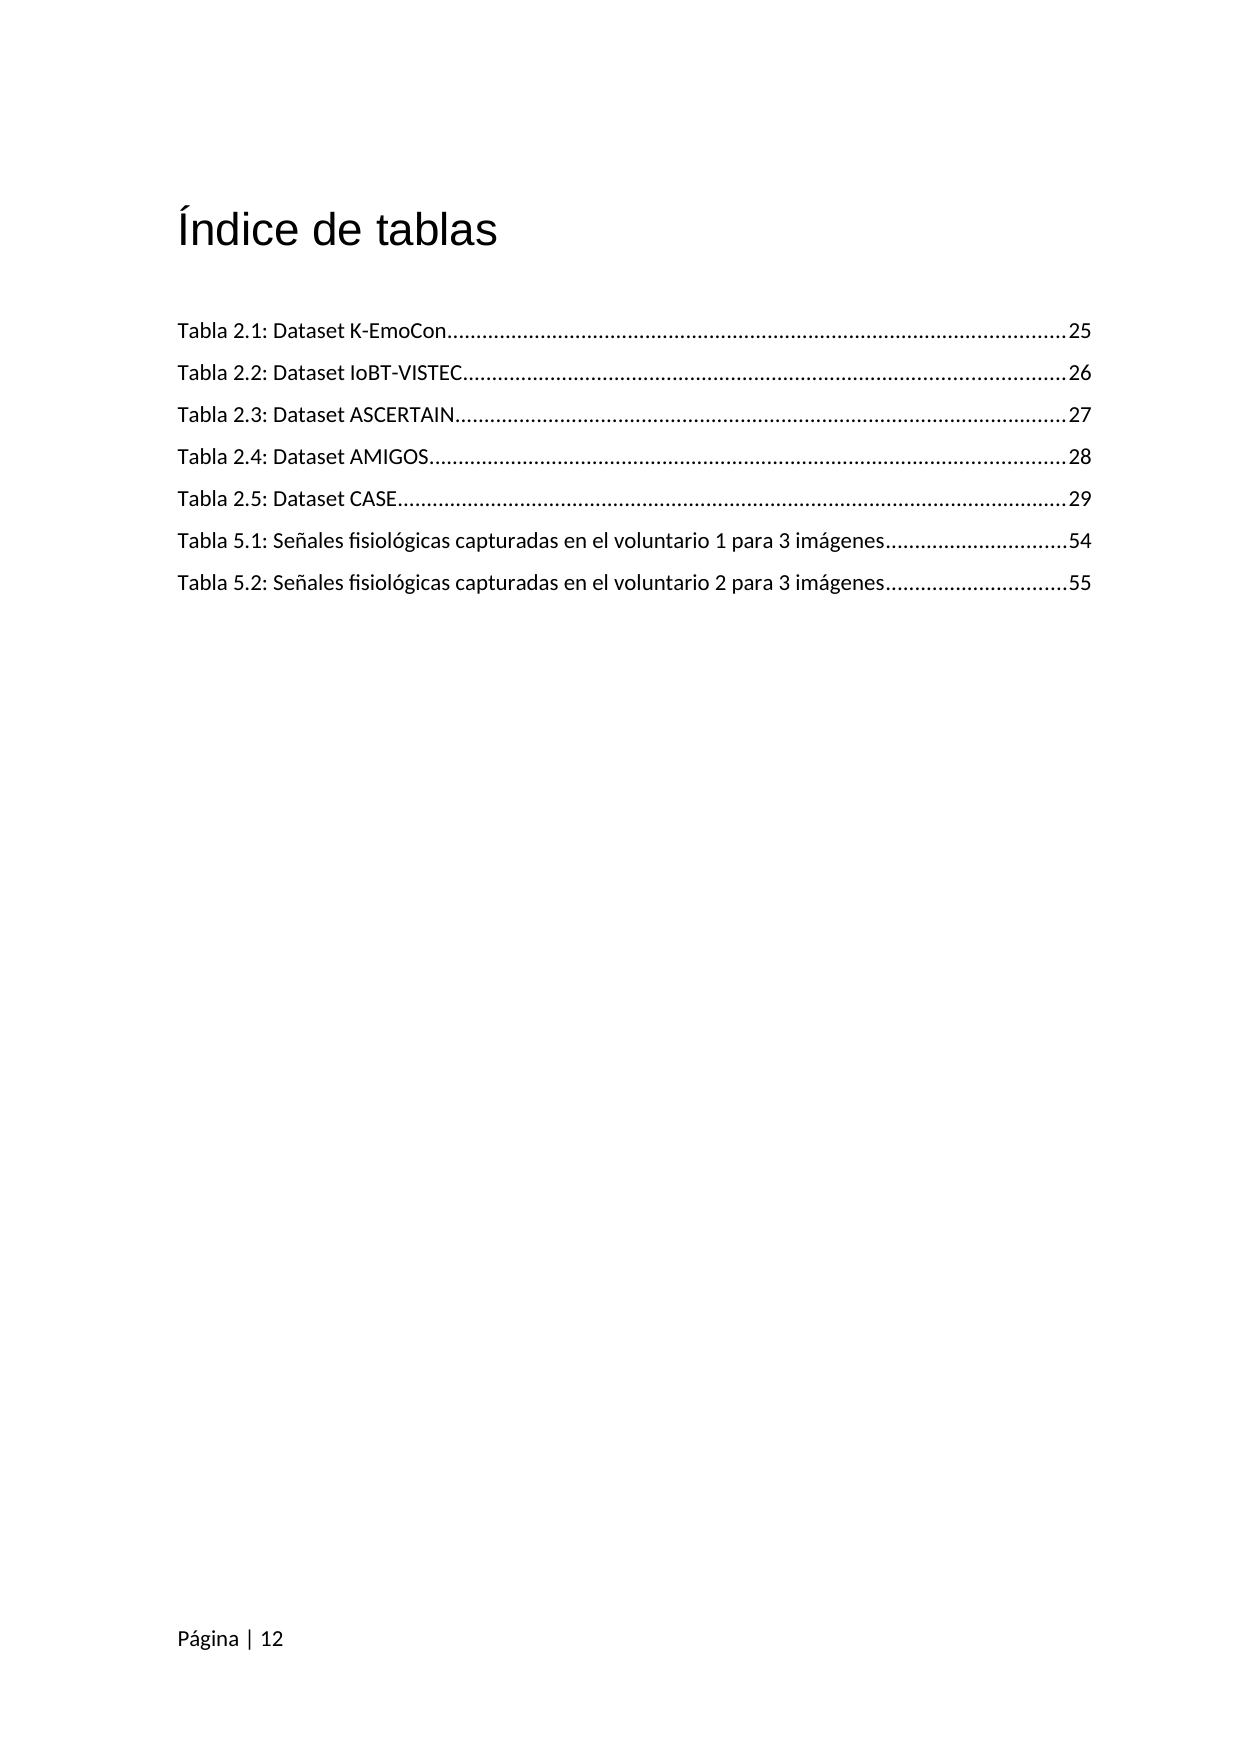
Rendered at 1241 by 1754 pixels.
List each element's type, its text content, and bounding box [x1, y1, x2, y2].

text Tabla 2.2: Dataset IoBT-VISTEC 26 [177, 358, 1092, 386]
subtitle Índice de tablas [177, 203, 1092, 256]
text Tabla 2.3: Dataset ASCERTAIN 27 [177, 400, 1092, 428]
text Tabla 2.1: Dataset K-EmoCon 25 [177, 316, 1092, 344]
text Tabla 5.2: Señales fisiológicas capturadas en el voluntario 2 para 3 imágenes 55 [177, 568, 1092, 596]
text Tabla 2.4: Dataset AMIGOS 28 [177, 442, 1092, 470]
text Tabla 5.1: Señales fisiológicas capturadas en el voluntario 1 para 3 imágenes 54 [177, 526, 1092, 554]
text Tabla 2.5: Dataset CASE 29 [177, 484, 1092, 512]
